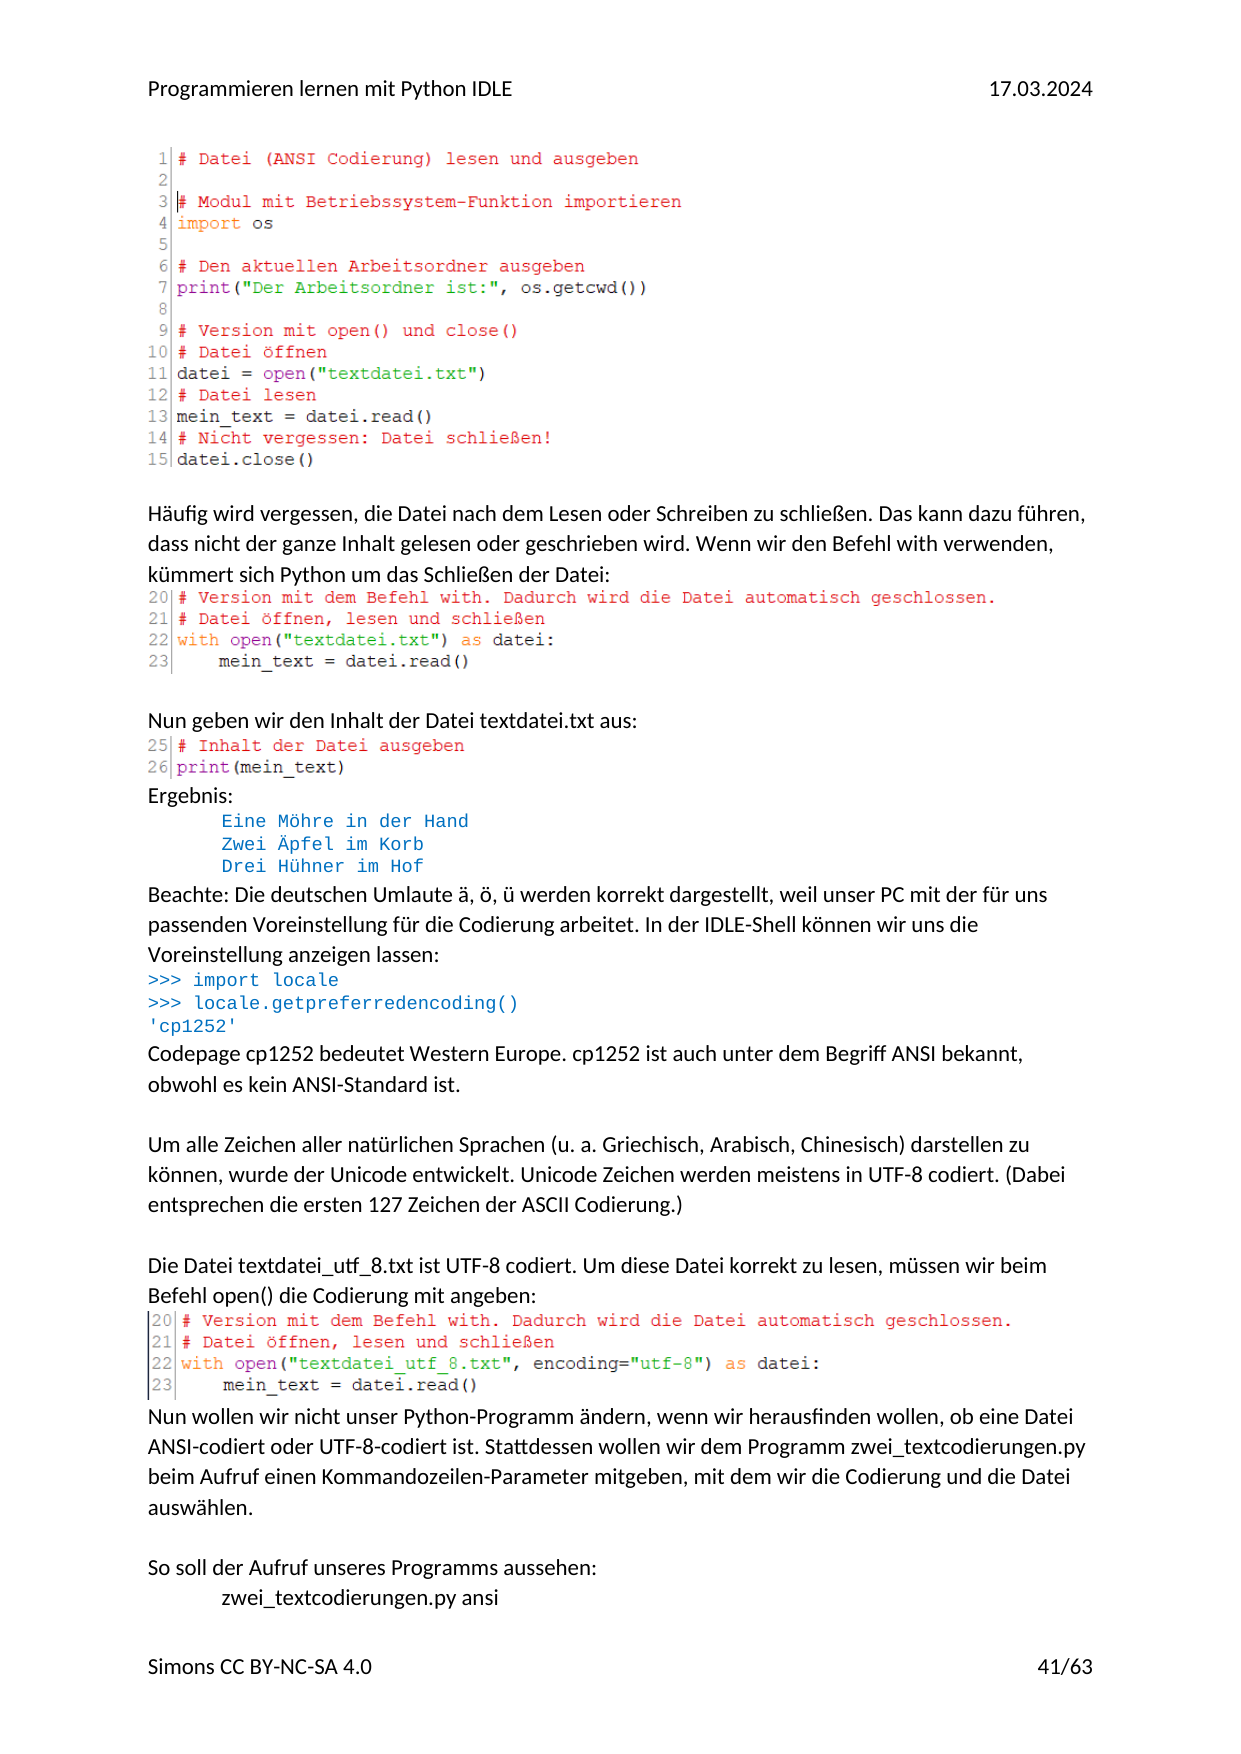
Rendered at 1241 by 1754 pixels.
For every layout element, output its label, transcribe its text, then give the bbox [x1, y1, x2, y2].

text Ergebnis: [148, 781, 1092, 809]
text Zwei Äpfel im Korb [221, 834, 1092, 856]
picture [147, 736, 501, 779]
picture [147, 147, 728, 467]
picture [147, 1311, 1021, 1400]
picture [147, 590, 1014, 674]
text Die Datei textdatei_utf_8.txt ist UTF-8 codiert. Um diese Datei korrekt zu lesen, müssen wir beim Befehl open() die Codierung mit angeben: [148, 1251, 1092, 1309]
text Eine Möhre in der Hand [221, 811, 1092, 833]
text Drei Hühner im Hof [221, 857, 1092, 878]
text So soll der Aufruf unseres Programms aussehen: [148, 1553, 1092, 1581]
text Codepage cp1252 bedeutet Western Europe. cp1252 ist auch unter dem Begriff ANSI bekannt, obwohl es kein ANSI-Standard ist. [148, 1039, 1092, 1098]
text >>> import locale [148, 971, 1092, 992]
text Beachte: Die deutschen Umlaute ä, ö, ü werden korrekt dargestellt, weil unser PC mit der für uns passenden Voreinstellung für die Codierung arbeitet. In der IDLE-Shell können wir uns die Voreinstellung anzeigen lassen: [148, 880, 1092, 968]
text Um alle Zeichen aller natürlichen Sprachen (u. a. Griechisch, Arabisch, Chinesisch) darstellen zu können, wurde der Unicode entwickelt. Unicode Zeichen werden meistens in UTF-8 codiert. (Dabei entsprechen die ersten 127 Zeichen der ASCII Codierung.) [148, 1130, 1092, 1218]
text Nun geben wir den Inhalt der Datei textdatei.txt aus: [148, 706, 1092, 734]
text >>> locale.getpreferredencoding() [148, 994, 1092, 1015]
text 'cp1252' [148, 1017, 1092, 1038]
text zwei_textcodierungen.py ansi [148, 1583, 1092, 1611]
text Häufig wird vergessen, die Datei nach dem Lesen oder Schreiben zu schließen. Das kann dazu führen, dass nicht der ganze Inhalt gelesen oder geschrieben wird. Wenn wir den Befehl with verwenden, kümmert sich Python um das Schließen der Datei: [148, 499, 1092, 588]
text Nun wollen wir nicht unser Python-Programm ändern, wenn wir herausfinden wollen, ob eine Datei ANSI-codiert oder UTF-8-codiert ist. Stattdessen wollen wir dem Programm zwei_textcodierungen.py beim Aufruf einen Kommandozeilen-Parameter mitgeben, mit dem wir die Codierung und die Datei auswählen. [148, 1402, 1092, 1521]
